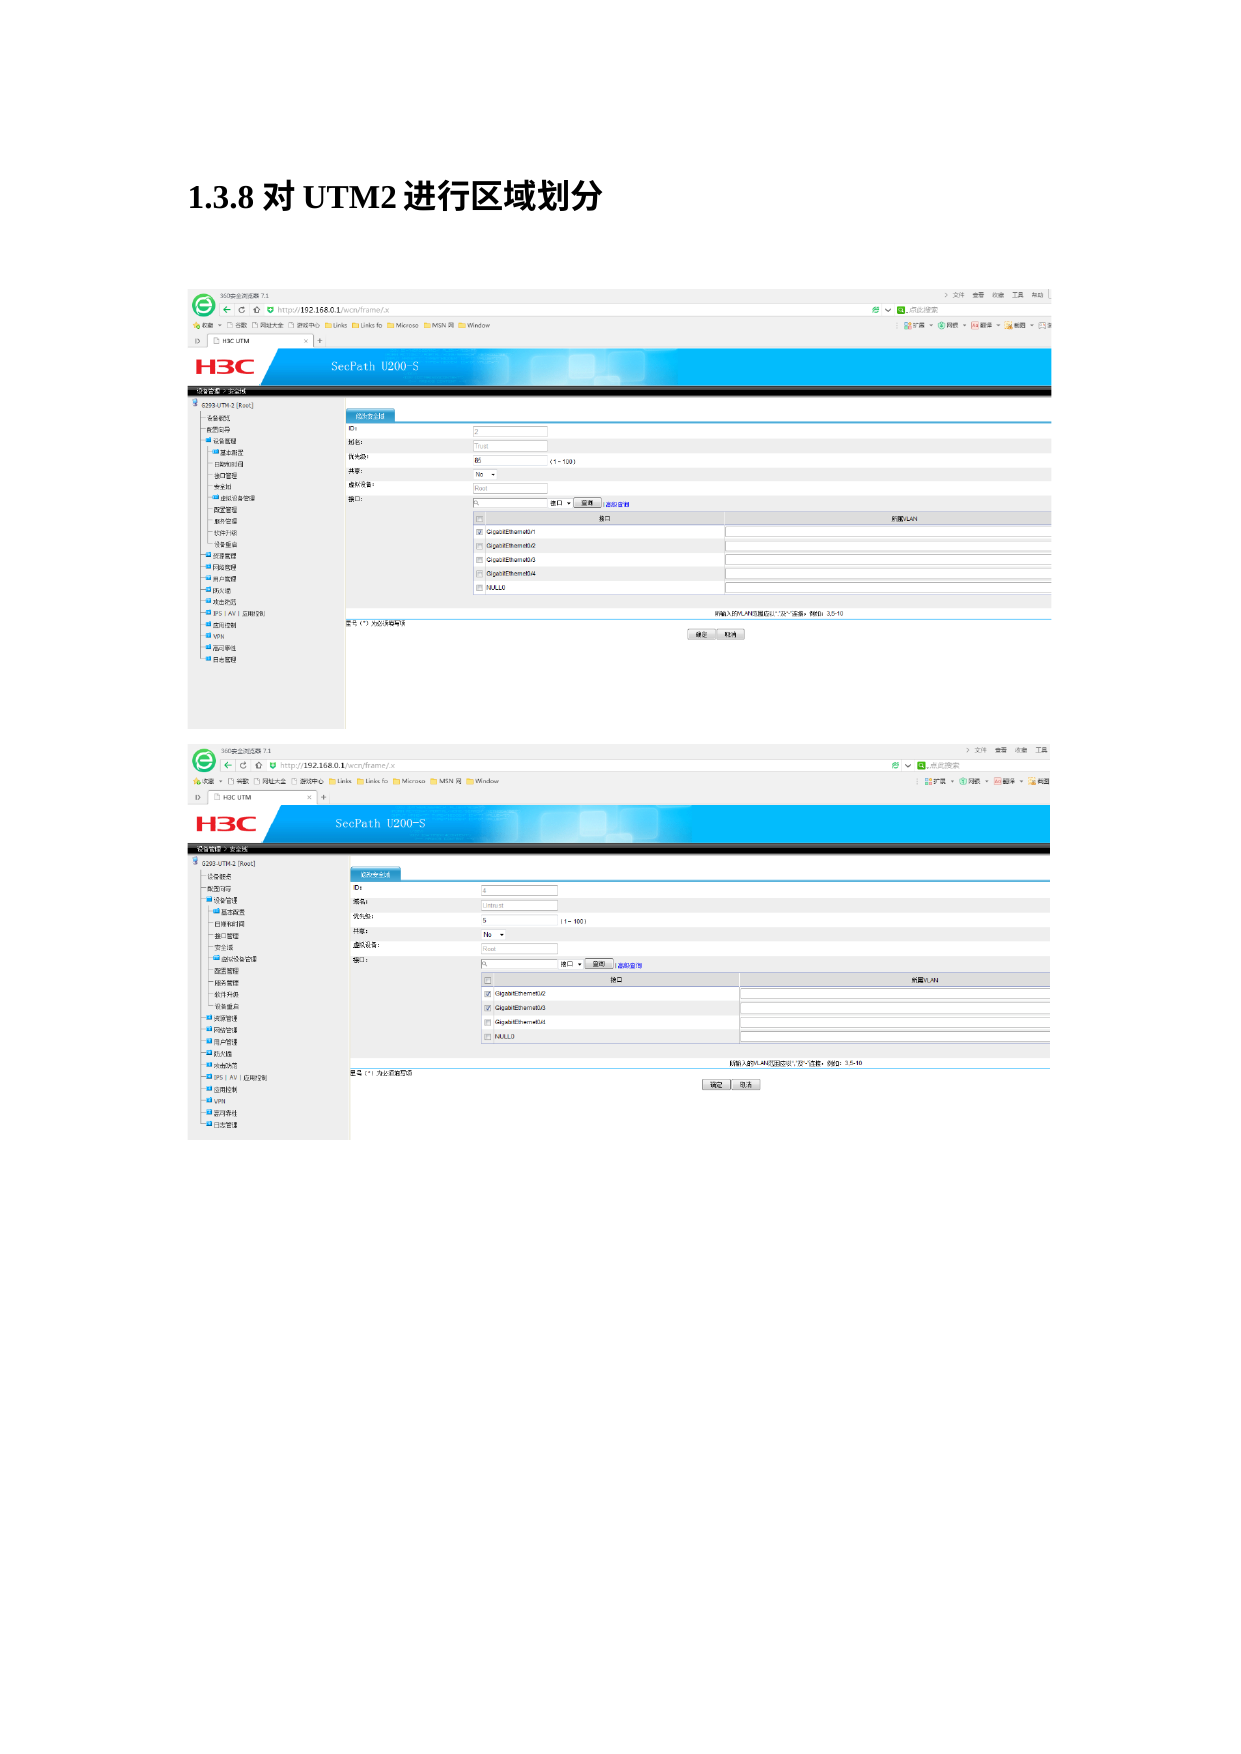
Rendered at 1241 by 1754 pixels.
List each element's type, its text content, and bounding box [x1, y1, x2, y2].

subtitle 1.3.8 对UTM2进行区域划分 [187, 162, 1053, 227]
picture [187, 744, 1050, 1140]
picture [187, 289, 1052, 729]
